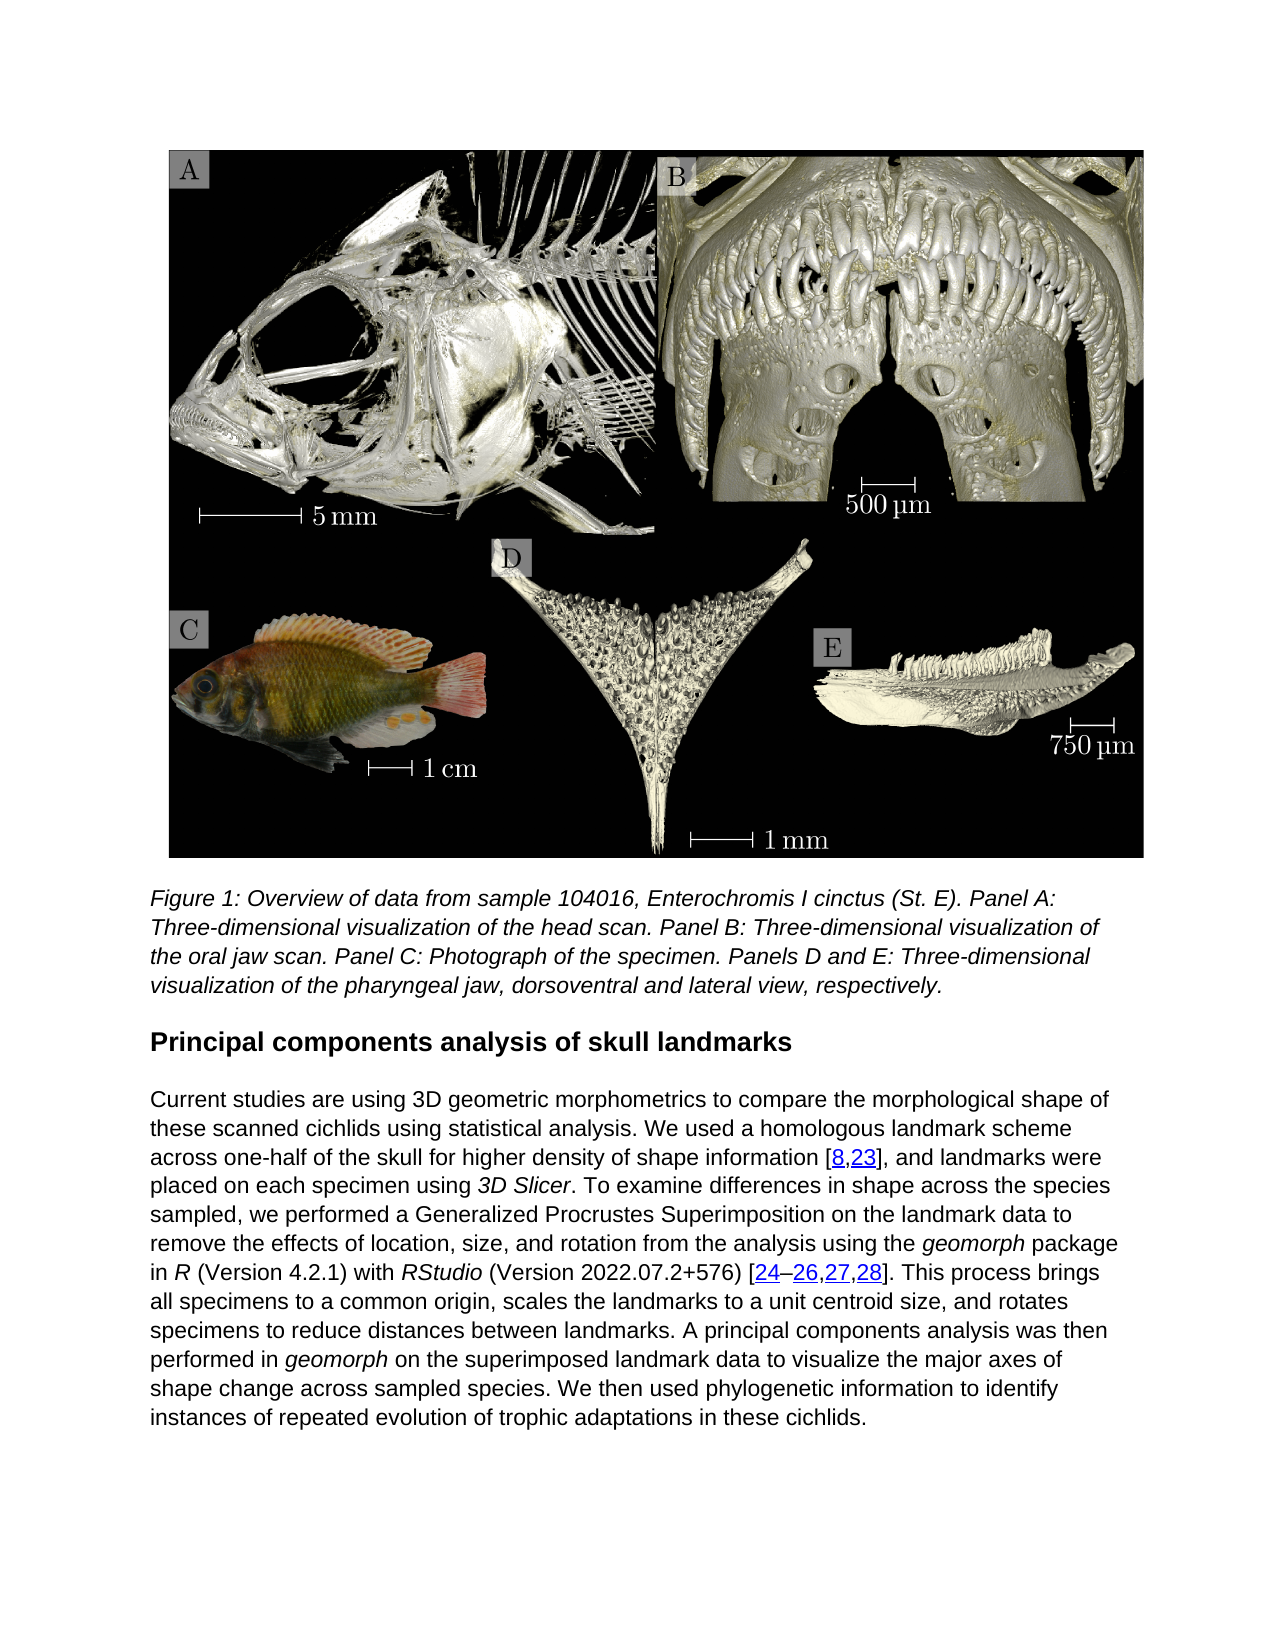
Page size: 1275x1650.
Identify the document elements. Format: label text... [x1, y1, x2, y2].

text Figure 1: Overview of data from sample 104016, Enterochromis I cinctus (St. E). Panel A: Three-dimensional visualization of the head scan. Panel B: Three-dimensional visualization of the oral jaw scan. Panel C: Photograph of the specimen. Panels D and E: Three-dimensional visualization of the pharyngeal jaw, dorsoventral and lateral view, respectively. [150, 885, 1125, 999]
picture [168, 150, 1144, 858]
text Current studies are using 3D geometric morphometrics to compare the morphological shape of these scanned cichlids using statistical analysis. We used a homologous landmark scheme across one-half of the skull for higher density of shape information [8,23], and landmarks were placed on each specimen using 3D Slicer. To examine differences in shape across the species sampled, we performed a Generalized Procrustes Superimposition on the landmark data to remove the effects of location, size, and rotation from the analysis using the geomorph package in R (Version 4.2.1) with RStudio (Version 2022.07.2+576) [24–26,27,28]. This process brings all specimens to a common origin, scales the landmarks to a unit centroid size, and rotates specimens to reduce distances between landmarks. A principal components analysis was then performed in geomorph on the superimposed landmark data to visualize the major axes of shape change across sampled species. We then used phylogenetic information to identify instances of repeated evolution of trophic adaptations in these cichlids. [150, 1086, 1125, 1431]
subtitle Principal components analysis of skull landmarks [150, 1026, 1125, 1057]
